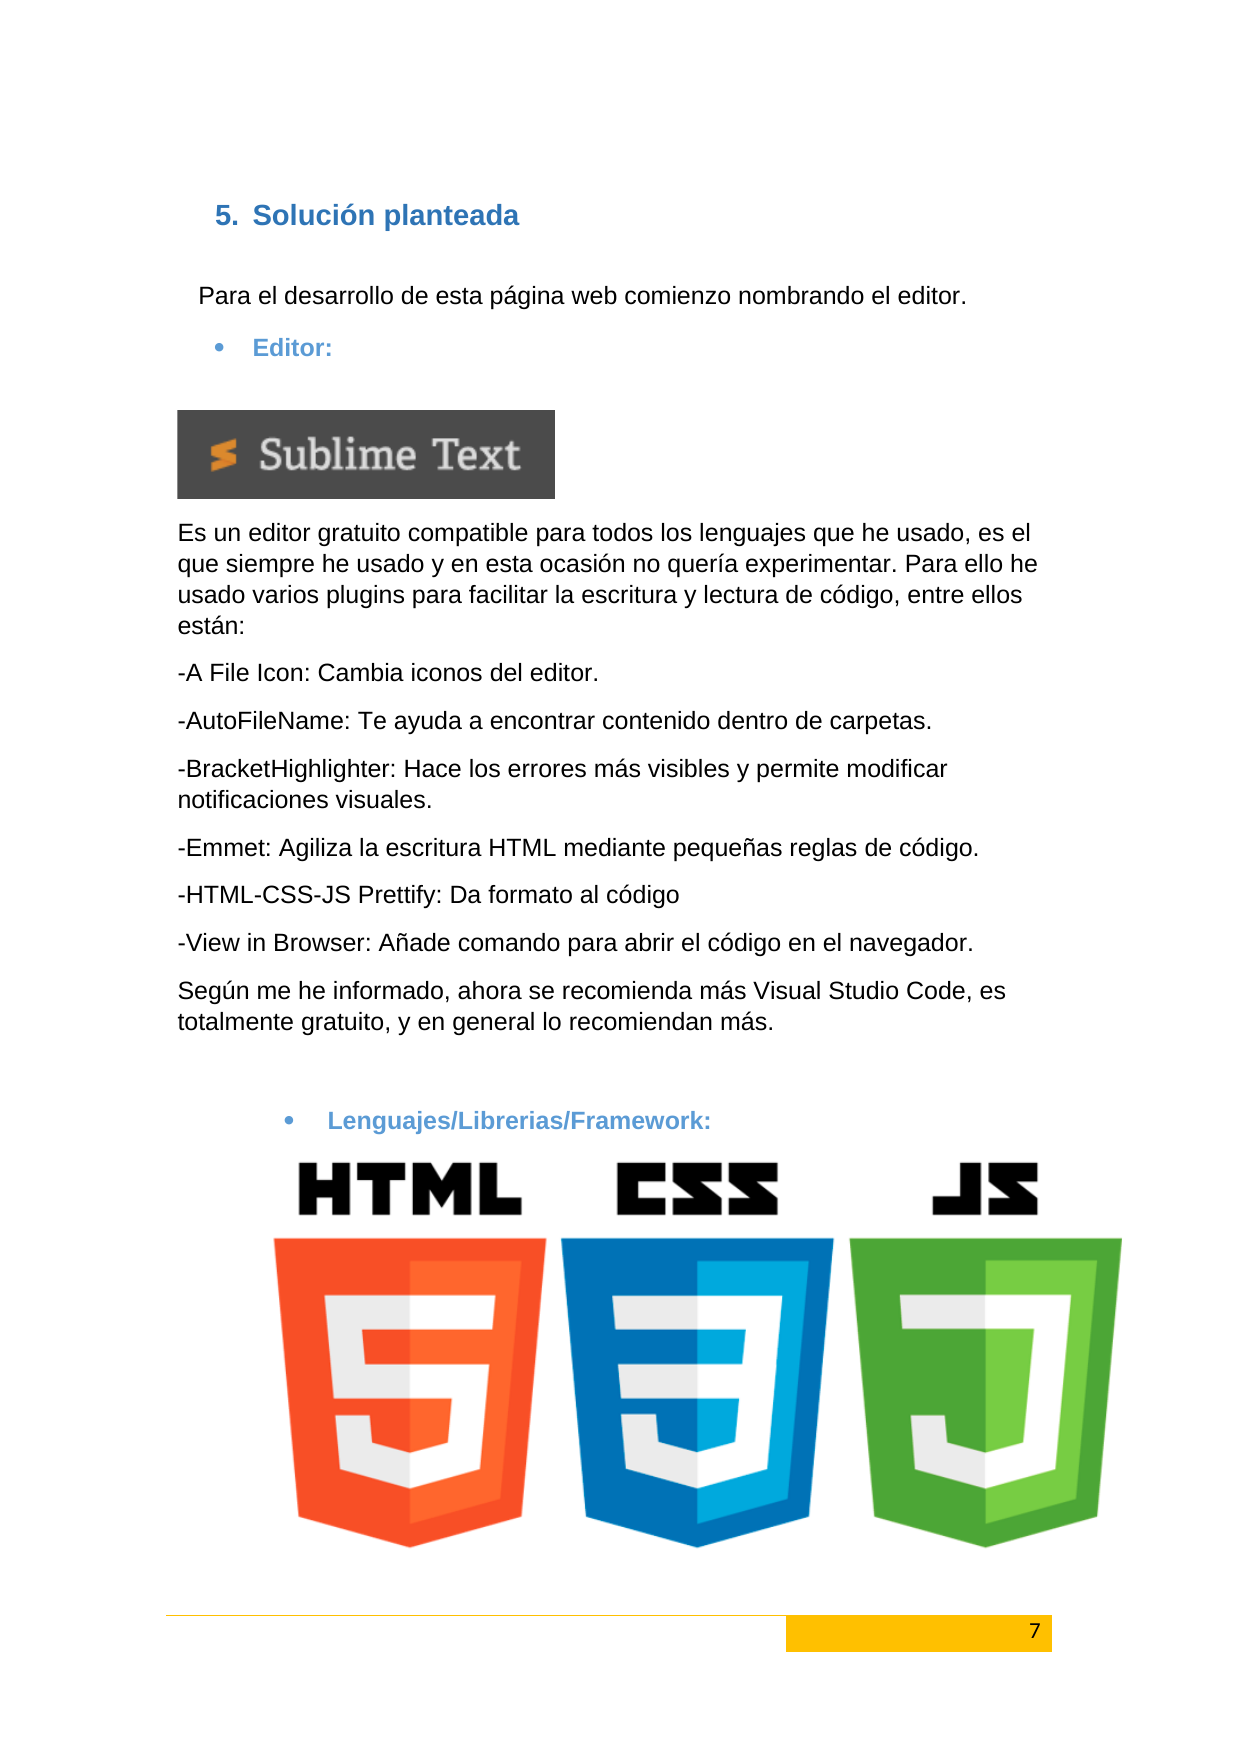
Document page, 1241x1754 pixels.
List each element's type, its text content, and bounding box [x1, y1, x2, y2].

picture [177, 410, 555, 499]
text -AutoFileName: Te ayuda a encontrar contenido dentro de carpetas. [177, 706, 1063, 735]
subtitle Editor: [215, 332, 1063, 361]
text -A File Icon: Cambia iconos del editor. [177, 658, 1063, 687]
text -BracketHighlighter: Hace los errores más visibles y permite modificar notificaciones visuales. [177, 754, 1063, 814]
picture [252, 1137, 1139, 1578]
subtitle Lenguajes/Librerias/Framework: [290, 1106, 1063, 1135]
text -HTML-CSS-JS Prettify: Da formato al código [177, 880, 1063, 909]
text -Emmet: Agiliza la escritura HTML mediante pequeñas reglas de código. [177, 833, 1063, 861]
subtitle Solución planteada [215, 198, 1063, 231]
text Según me he informado, ahora se recomienda más Visual Studio Code, es totalmente gratuito, y en general lo recomiendan más. [177, 976, 1063, 1036]
text Es un editor gratuito compatible para todos los lenguajes que he usado, es el que siempre he usado y en esta ocasión no quería experimentar. Para ello he usado varios plugins para facilitar la escritura y lectura de código, entre ellos están: [177, 518, 1063, 639]
text Para el desarrollo de esta página web comienzo nombrando el editor. [177, 281, 1063, 309]
text -View in Browser: Añade comando para abrir el código en el navegador. [177, 928, 1063, 957]
